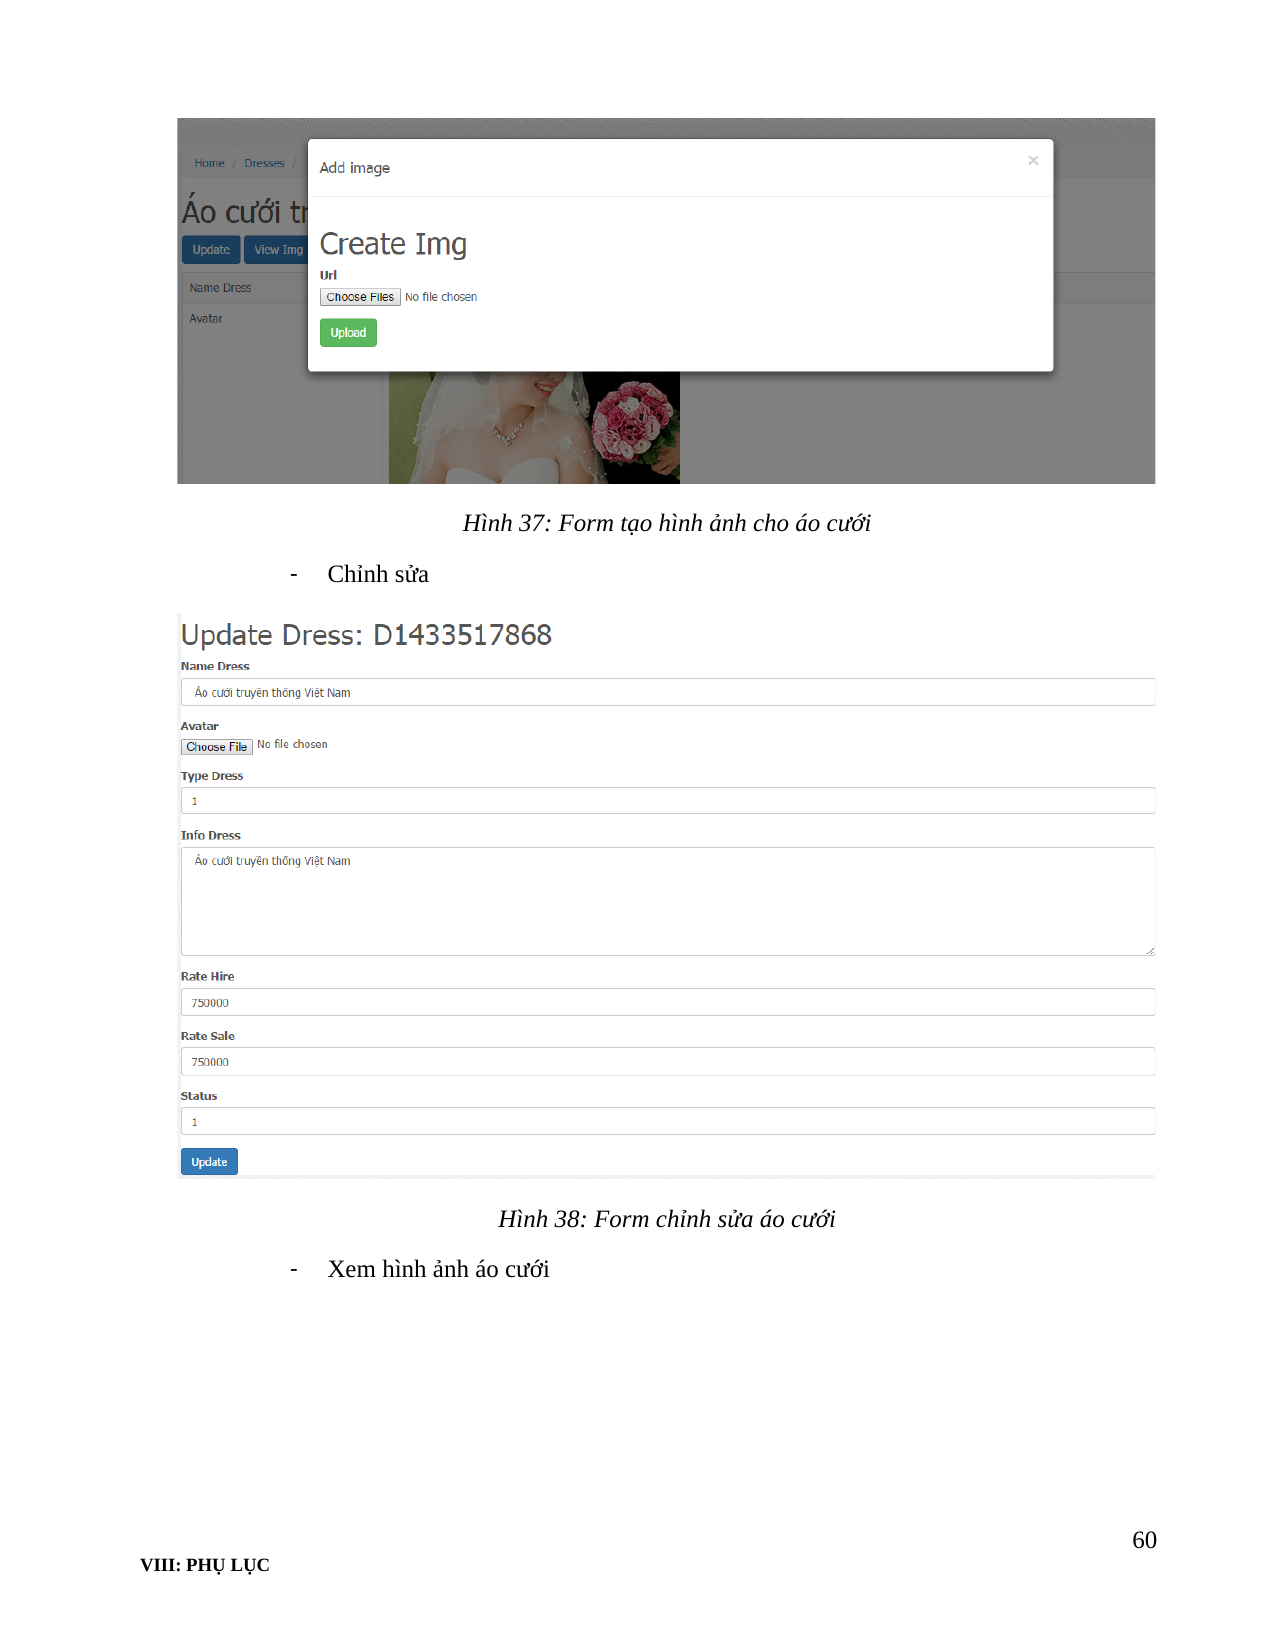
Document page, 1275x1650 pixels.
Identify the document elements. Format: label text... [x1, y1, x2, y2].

list Xem hình ảnh áo cưới [290, 1253, 1157, 1284]
list Chỉnh sửa [290, 558, 1157, 588]
picture [177, 613, 1156, 1179]
picture [177, 118, 1156, 484]
text Hình 37: Form tạo hình ảnh cho áo cưới [177, 508, 1157, 537]
text Hình 38: Form chỉnh sửa áo cưới [177, 1204, 1157, 1232]
